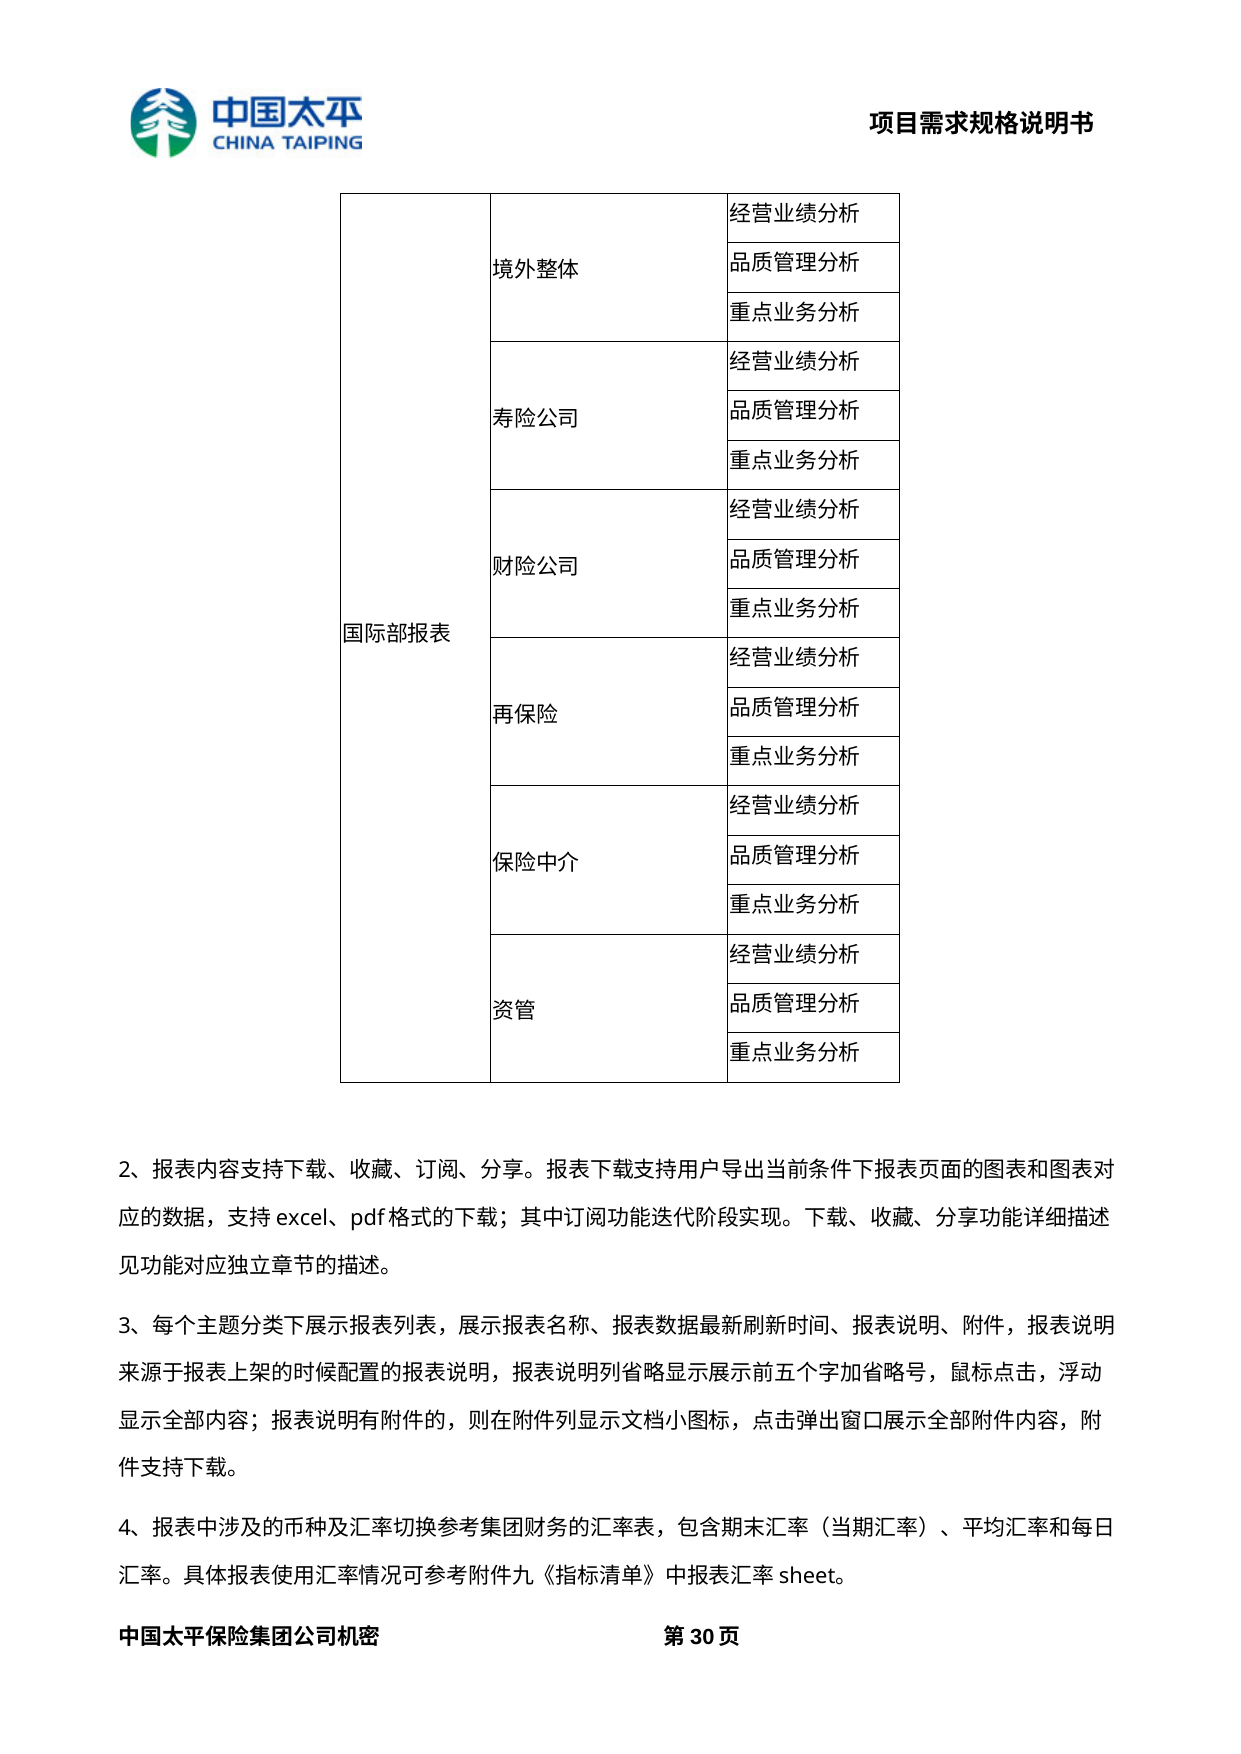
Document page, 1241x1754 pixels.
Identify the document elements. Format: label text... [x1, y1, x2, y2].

table_cell 重点业务分析 [728, 1033, 899, 1082]
table_cell 品质管理分析 [728, 688, 899, 736]
table_cell 品质管理分析 [728, 984, 899, 1032]
table_cell 保险中介 [491, 786, 727, 933]
table_cell 重点业务分析 [728, 737, 899, 785]
table_cell 品质管理分析 [728, 836, 899, 884]
text 4、报表中涉及的币种及汇率切换参考集团财务的汇率表，包含期末汇率（当期汇率）、平均汇率和每日汇率。具体报表使用汇率情况可参考附件九《指标清单》中报表汇率sheet。 [118, 1510, 1122, 1589]
table_cell 经营业绩分析 [728, 935, 899, 983]
table_cell 财险公司 [491, 490, 727, 637]
text 3、每个主题分类下展示报表列表，展示报表名称、报表数据最新刷新时间、报表说明、附件，报表说明来源于报表上架的时候配置的报表说明，报表说明列省略显示展示前五个字加省略号，鼠标点击，浮动显示全部内容；报表说明有附件的，则在附件列显示文档小图标，点击弹出窗口展示全部附件内容，附件支持下载。 [118, 1308, 1122, 1482]
picture [130, 88, 362, 158]
table_cell 经营业绩分析 [728, 194, 899, 242]
table_cell 品质管理分析 [728, 391, 899, 440]
table_cell 再保险 [491, 638, 727, 785]
table_cell 国际部报表 [341, 194, 490, 1082]
text 2、报表内容支持下载、收藏、订阅、分享。报表下载支持用户导出当前条件下报表页面的图表和图表对应的数据，支持excel、pdf格式的下载；其中订阅功能迭代阶段实现。下载、收藏、分享功能详细描述见功能对应独立章节的描述。 [118, 1152, 1122, 1279]
table_cell 经营业绩分析 [728, 490, 899, 538]
table_cell 资管 [491, 935, 727, 1082]
table_cell 境外整体 [491, 194, 727, 341]
table_cell 品质管理分析 [728, 540, 899, 588]
table_cell 经营业绩分析 [728, 786, 899, 835]
table_cell 寿险公司 [491, 342, 727, 489]
table_cell 重点业务分析 [728, 441, 899, 489]
table_cell 重点业务分析 [728, 589, 899, 637]
table_cell 经营业绩分析 [728, 638, 899, 687]
table_cell 重点业务分析 [728, 293, 899, 341]
table_cell 品质管理分析 [728, 243, 899, 292]
table_cell 经营业绩分析 [728, 342, 899, 390]
table_cell 重点业务分析 [728, 885, 899, 933]
